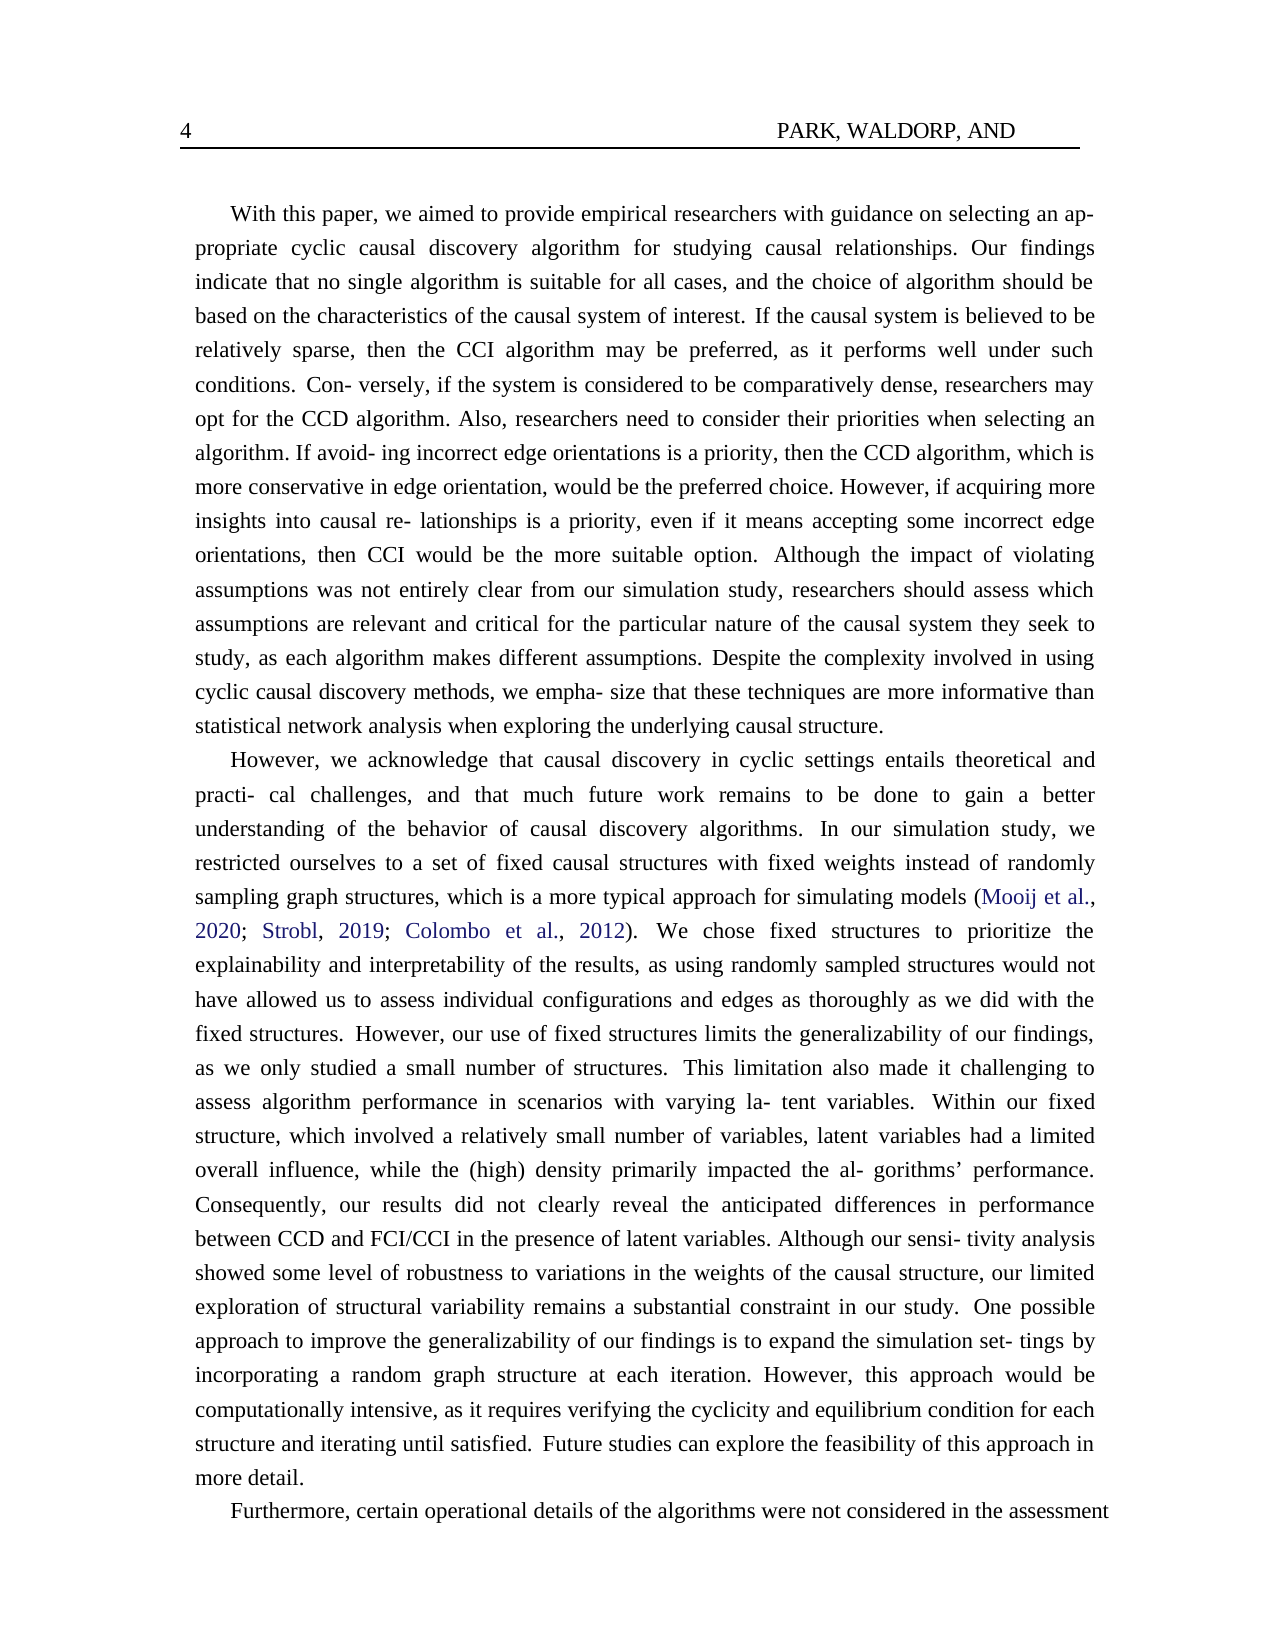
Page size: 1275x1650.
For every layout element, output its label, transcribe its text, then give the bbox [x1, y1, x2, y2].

text With this paper, we aimed to provide empirical researchers with guidance on selecting an ap- propriate cyclic causal discovery algorithm for studying causal relationships. Our findings indicate that no single algorithm is suitable for all cases, and the choice of algorithm should be based on the characteristics of the causal system of interest. If the causal system is believed to be relatively sparse, then the CCI algorithm may be preferred, as it performs well under such conditions. Con- versely, if the system is considered to be comparatively dense, researchers may opt for the CCD algorithm. Also, researchers need to consider their priorities when selecting an algorithm. If avoid- ing incorrect edge orientations is a priority, then the CCD algorithm, which is more conservative in edge orientation, would be the preferred choice. However, if acquiring more insights into causal re- lationships is a priority, even if it means accepting some incorrect edge orientations, then CCI would be the more suitable option. Although the impact of violating assumptions was not entirely clear from our simulation study, researchers should assess which assumptions are relevant and critical for the particular nature of the causal system they seek to study, as each algorithm makes different assumptions. Despite the complexity involved in using cyclic causal discovery methods, we empha- size that these techniques are more informative than statistical network analysis when exploring the underlying causal structure. [195, 200, 1095, 739]
text Furthermore, certain operational details of the algorithms were not considered in the assessment [230, 1498, 1135, 1524]
text However, we acknowledge that causal discovery in cyclic settings entails theoretical and practi- cal challenges, and that much future work remains to be done to gain a better understanding of the behavior of causal discovery algorithms. In our simulation study, we restricted ourselves to a set of fixed causal structures with fixed weights instead of randomly sampling graph structures, which is a more typical approach for simulating models (Mooij et al., 2020; Strobl, 2019; Colombo et al., 2012). We chose fixed structures to prioritize the explainability and interpretability of the results, as using randomly sampled structures would not have allowed us to assess individual configurations and edges as thoroughly as we did with the fixed structures. However, our use of fixed structures limits the generalizability of our findings, as we only studied a small number of structures. This limitation also made it challenging to assess algorithm performance in scenarios with varying la- tent variables. Within our fixed structure, which involved a relatively small number of variables, latent variables had a limited overall influence, while the (high) density primarily impacted the al- gorithms’ performance. Consequently, our results did not clearly reveal the anticipated differences in performance between CCD and FCI/CCI in the presence of latent variables. Although our sensi- tivity analysis showed some level of robustness to variations in the weights of the causal structure, our limited exploration of structural variability remains a substantial constraint in our study. One possible approach to improve the generalizability of our findings is to expand the simulation set- tings by incorporating a random graph structure at each iteration. However, this approach would be computationally intensive, as it requires verifying the cyclicity and equilibrium condition for each structure and iterating until satisfied. Future studies can explore the feasibility of this approach in more detail. [195, 746, 1095, 1490]
